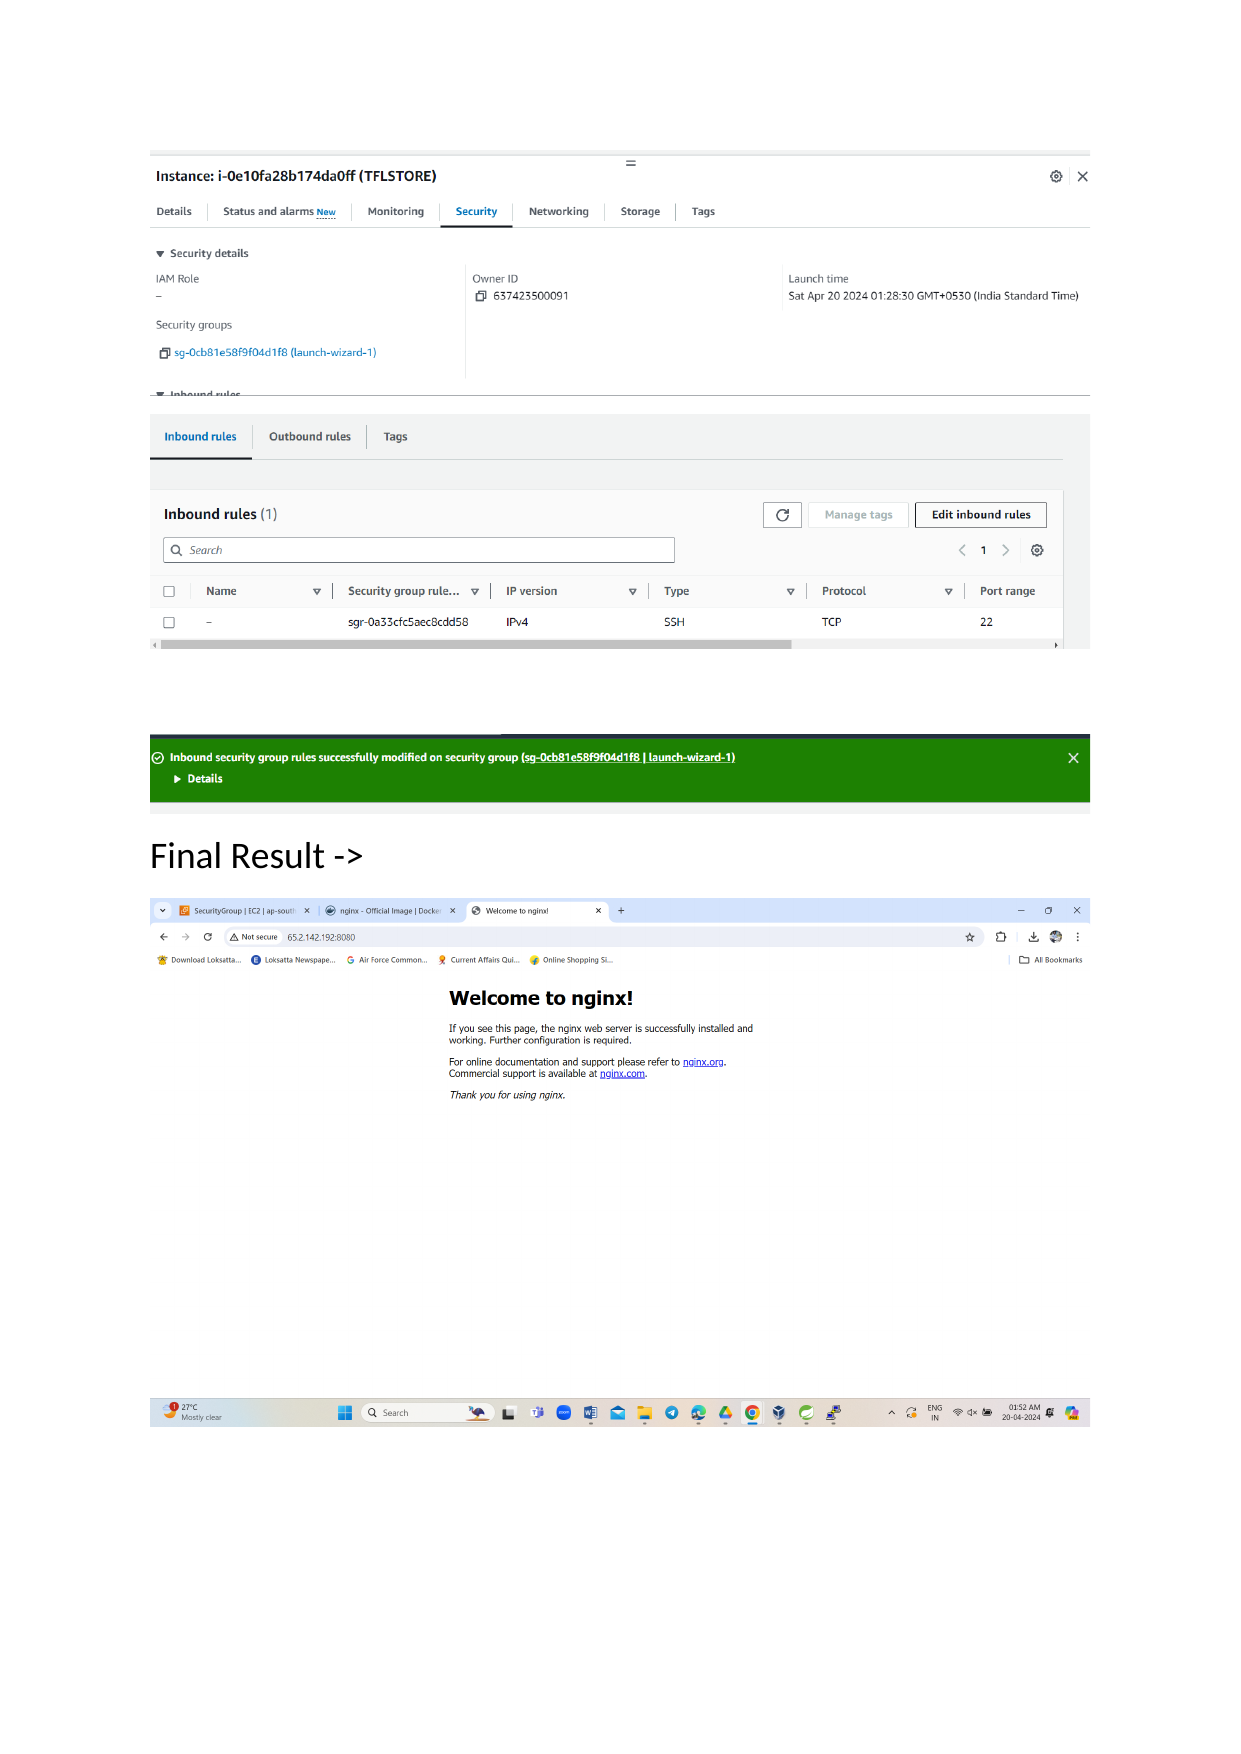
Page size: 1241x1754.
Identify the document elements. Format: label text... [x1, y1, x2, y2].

picture [150, 898, 1091, 1427]
picture [150, 150, 1091, 396]
picture [150, 734, 1091, 814]
picture [150, 414, 1091, 649]
text Final Result -> [150, 832, 1090, 878]
